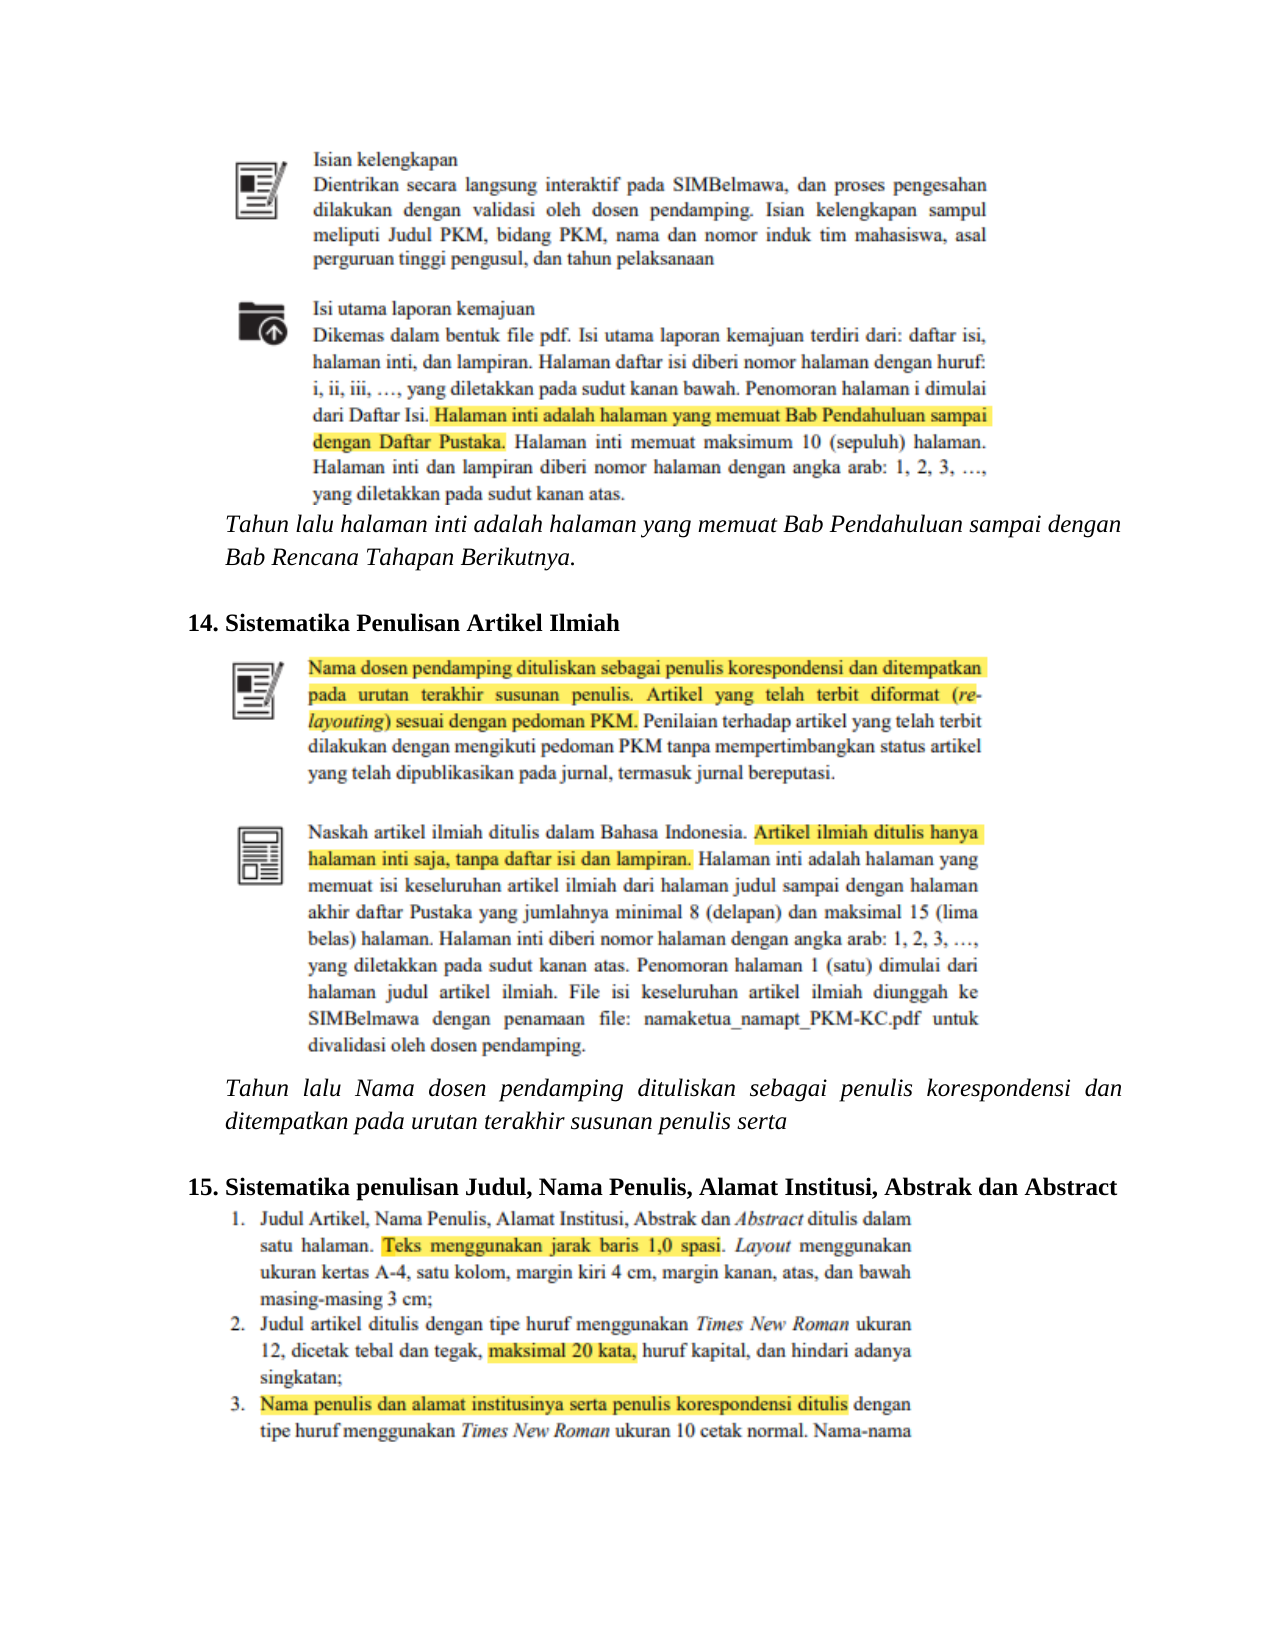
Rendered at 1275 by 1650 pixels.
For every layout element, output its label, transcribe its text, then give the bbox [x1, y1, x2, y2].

text Tahun lalu halaman inti adalah halaman yang memuat Bab Pendahuluan sampai dengan [225, 509, 1125, 538]
text Tahun lalu Nama dosen pendamping dituliskan sebagai penulis korespondensi dan ditempatkan pada urutan terakhir susunan penulis serta [225, 1073, 1125, 1135]
list Sistematika Penulisan Artikel Ilmiah [187, 608, 1125, 637]
picture [225, 150, 1002, 505]
text Bab Rencana Tahapan Berikutnya. [225, 542, 1125, 571]
picture [225, 1205, 946, 1453]
picture [225, 641, 1008, 1069]
list Sistematika penulisan Judul, Nama Penulis, Alamat Institusi, Abstrak dan Abstract [187, 1172, 1125, 1201]
